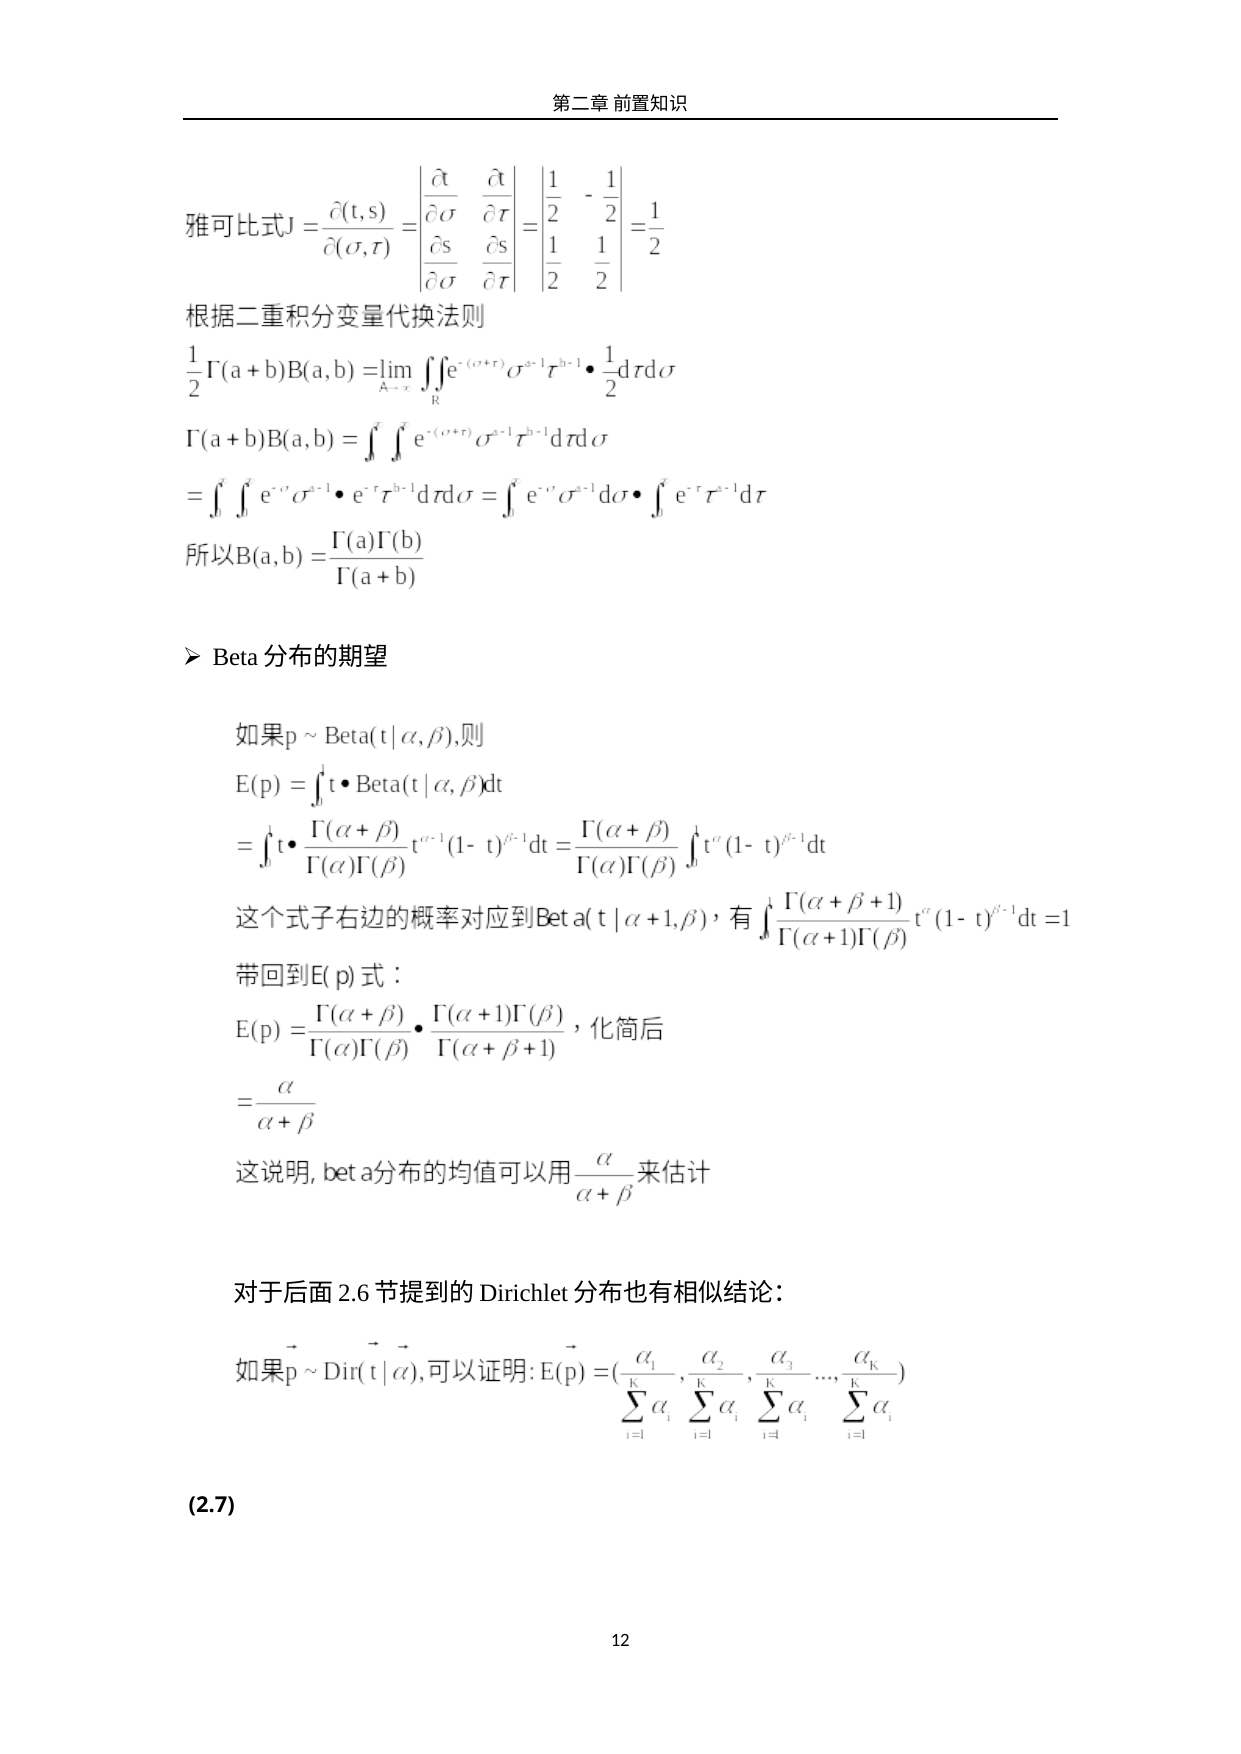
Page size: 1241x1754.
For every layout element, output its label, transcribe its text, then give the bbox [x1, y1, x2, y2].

list Beta分布的期望 [178, 622, 1058, 687]
text 对于后面2.6节提到的Dirichlet分布也有相似结论： [233, 705, 1058, 1323]
